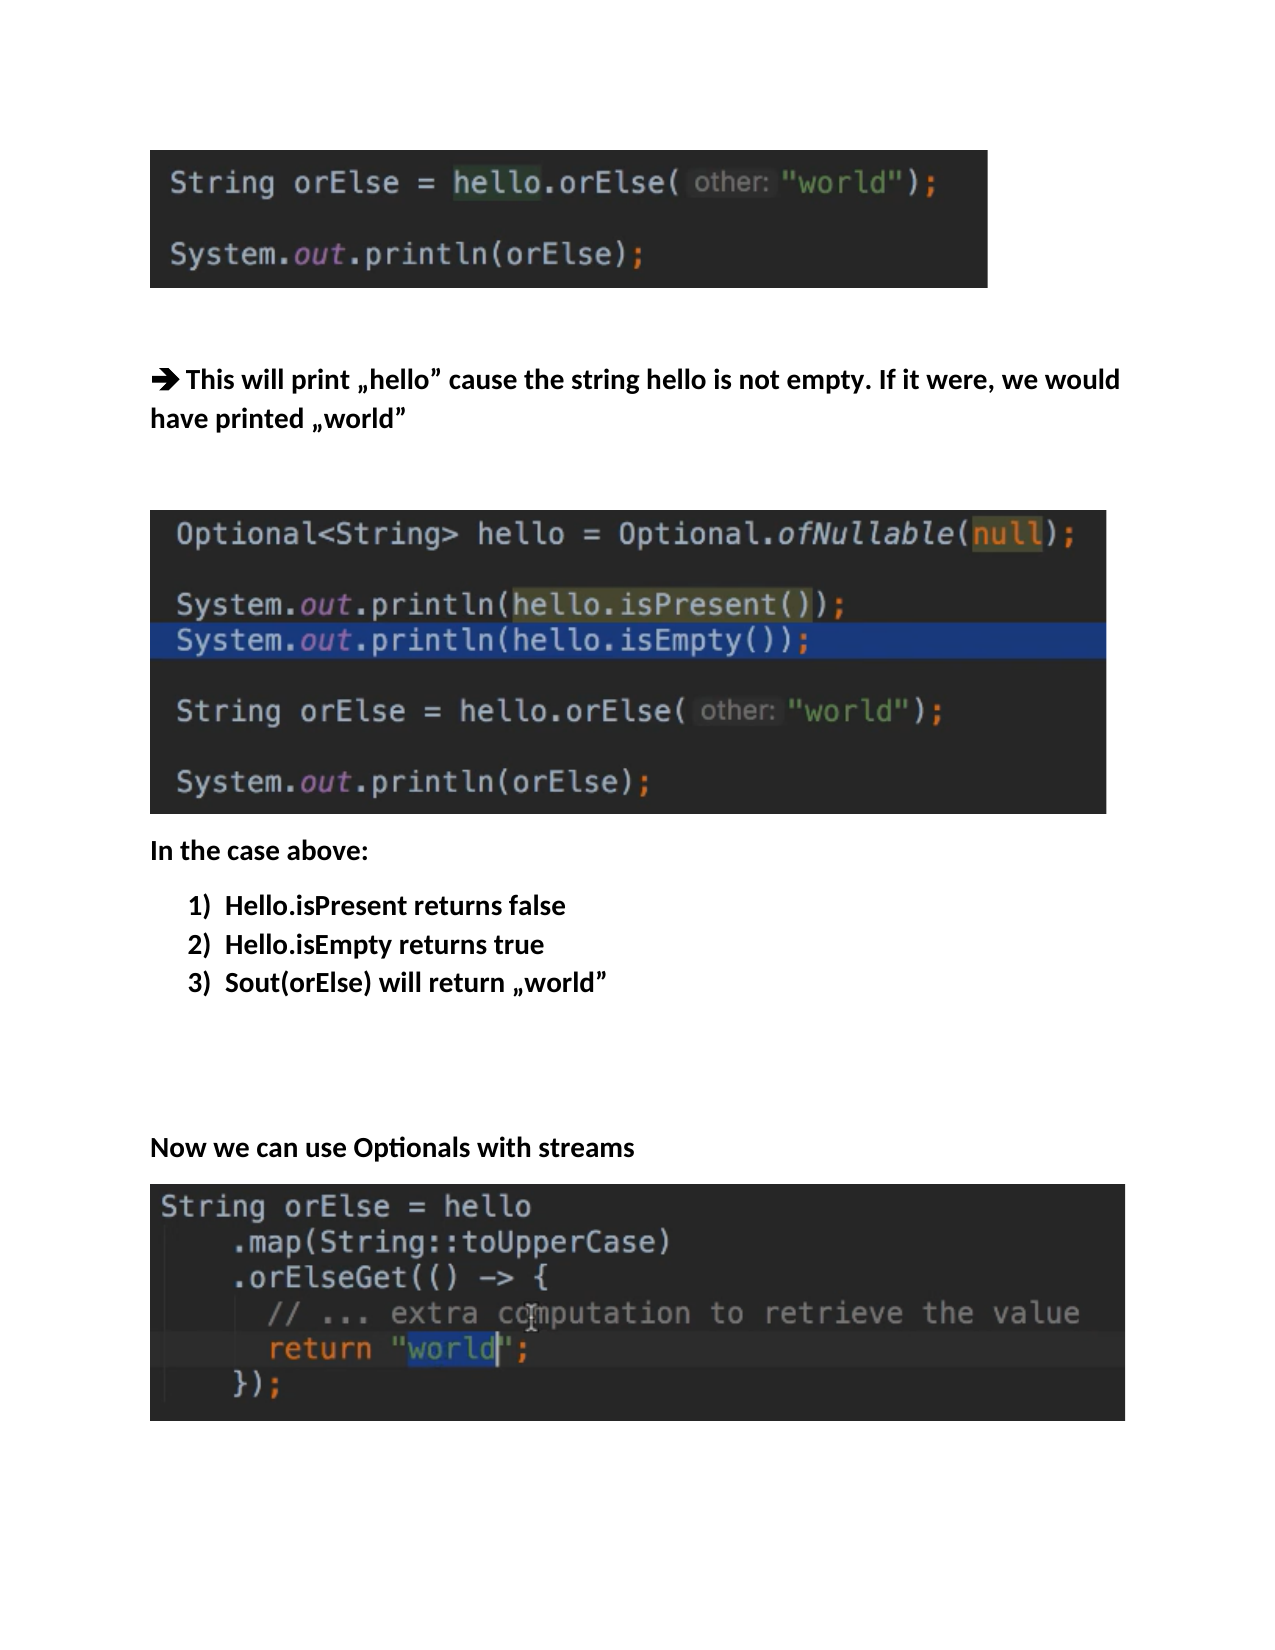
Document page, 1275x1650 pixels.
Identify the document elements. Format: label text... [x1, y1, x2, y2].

list Hello.isPresent returns false [187, 887, 1125, 923]
list Sout(orElse) will return „world” [187, 964, 1125, 1000]
picture [150, 150, 988, 288]
picture [150, 510, 1107, 814]
list Hello.isEmpty returns true [187, 926, 1125, 961]
text In the case above: [150, 832, 1125, 868]
picture [150, 1184, 1125, 1421]
text This will print „hello” cause the string hello is not empty. If it were, we would have printed „world” [150, 361, 1125, 436]
text Now we can use Optionals with streams [150, 1129, 1125, 1165]
